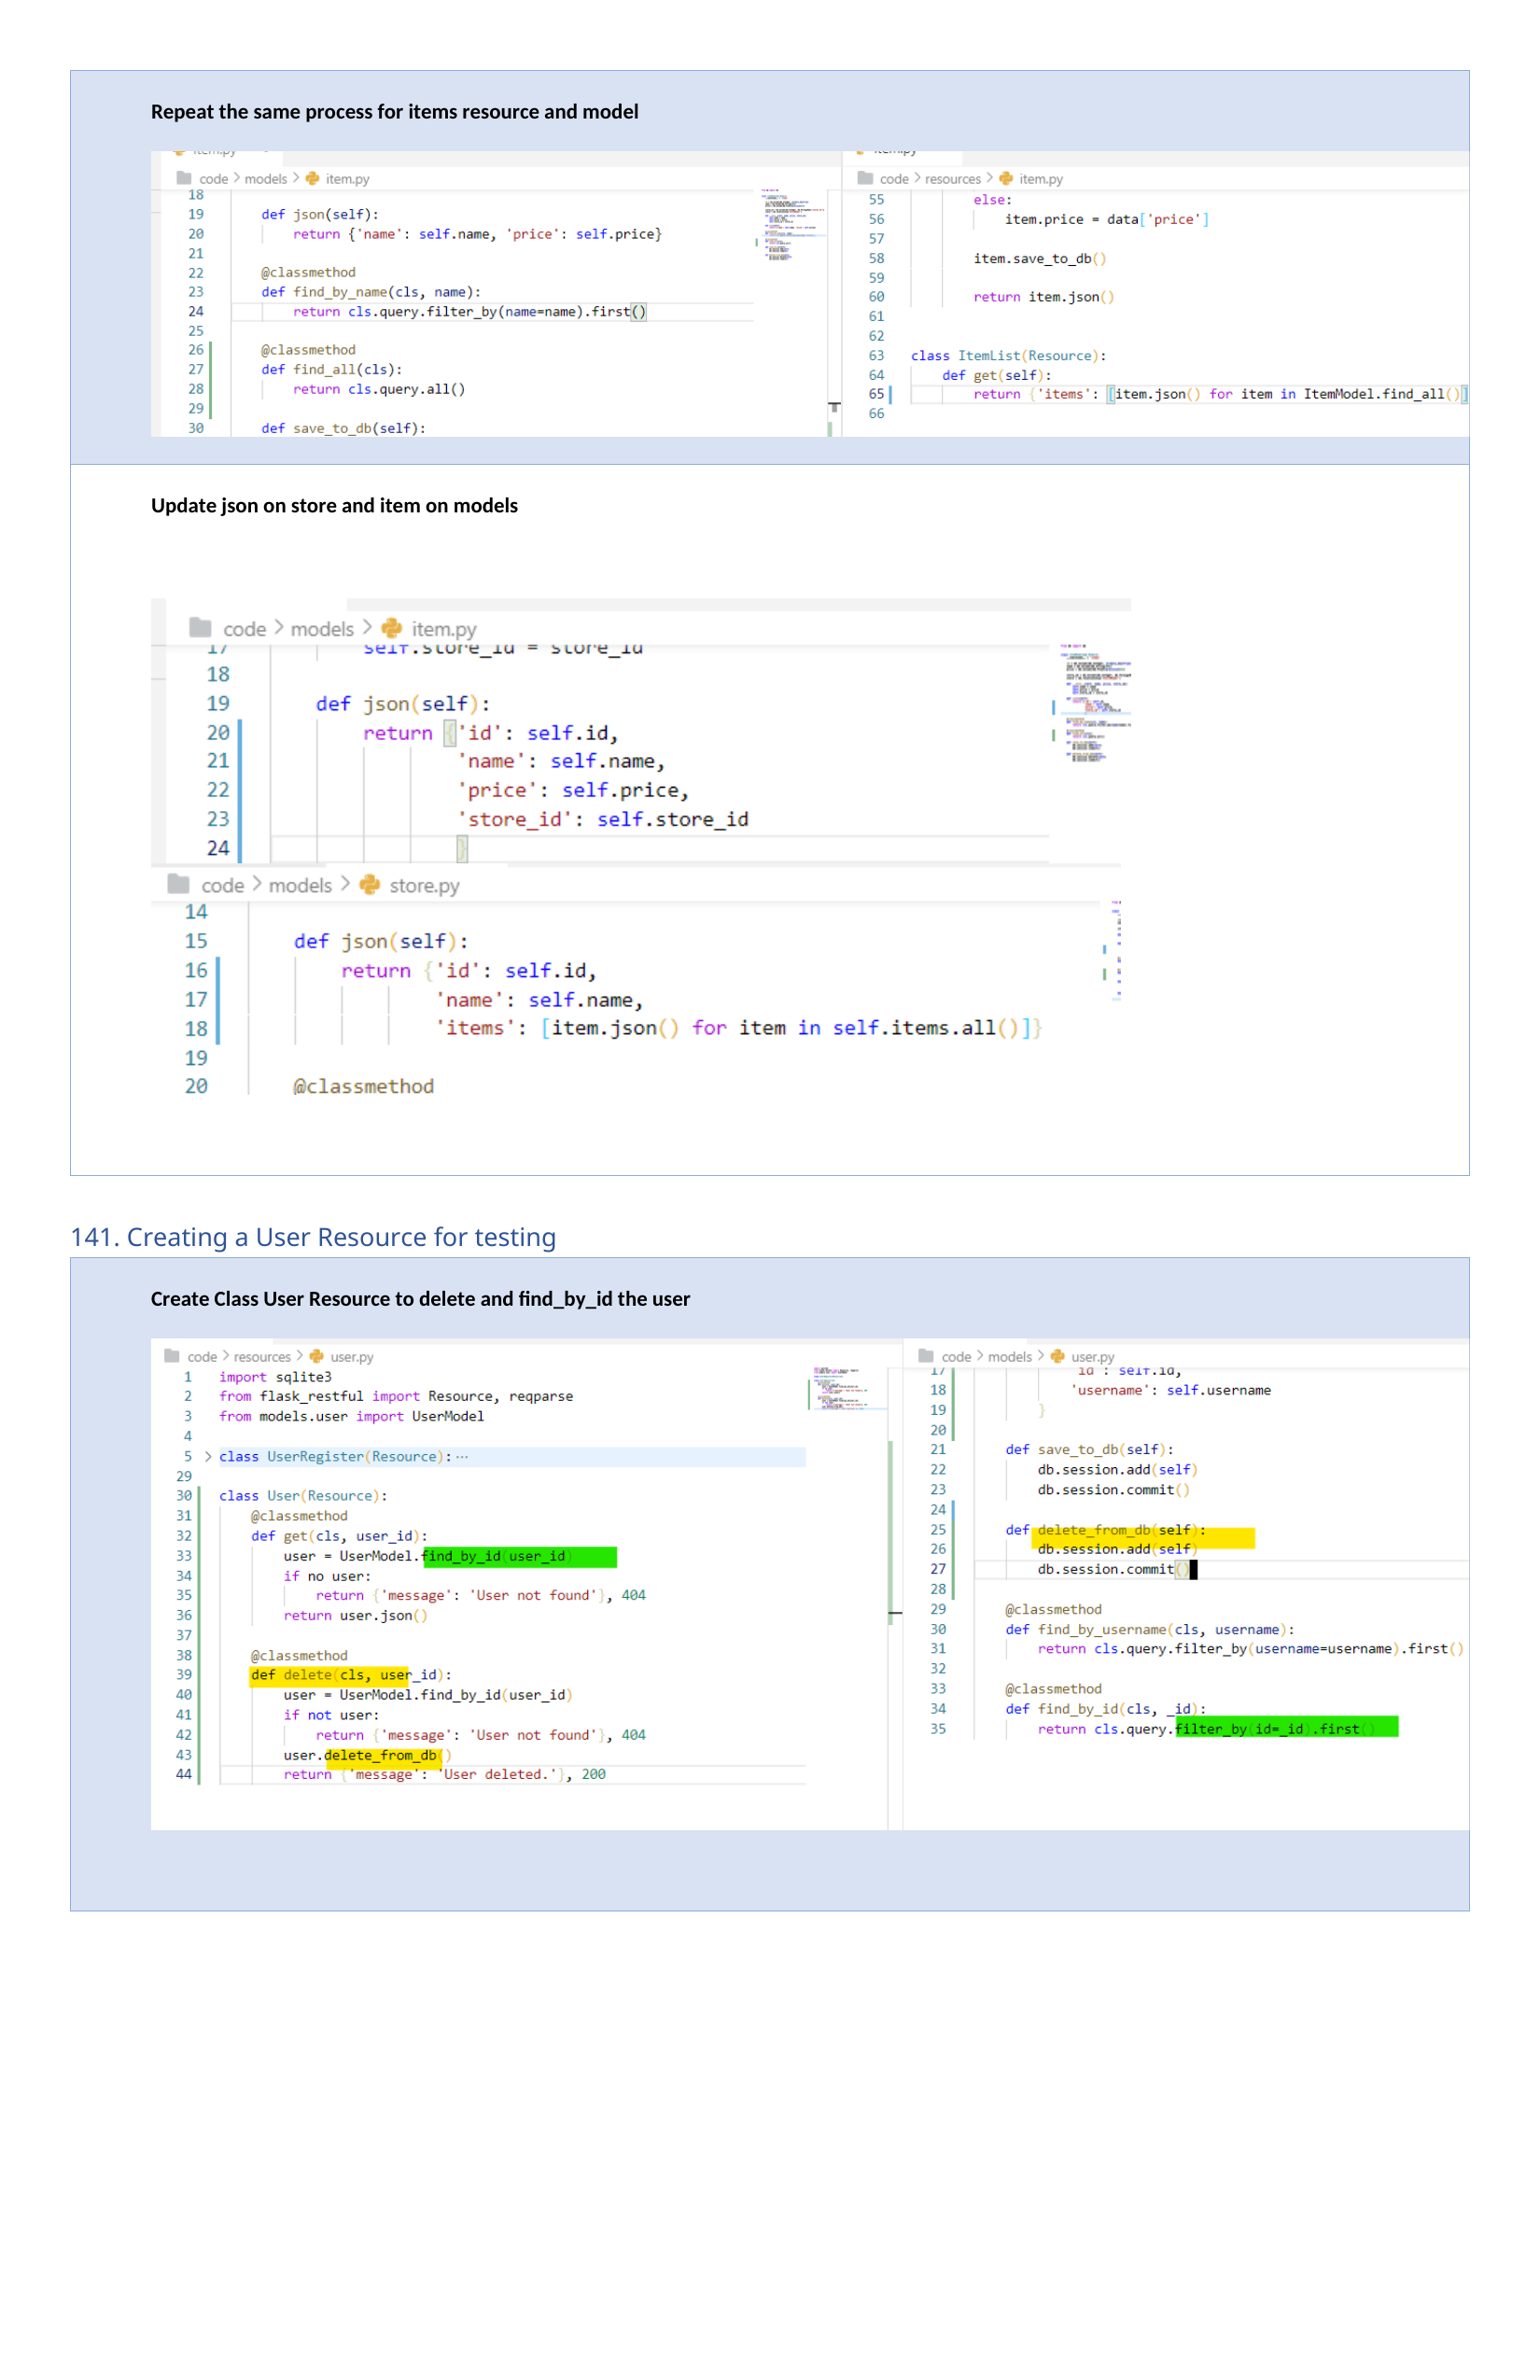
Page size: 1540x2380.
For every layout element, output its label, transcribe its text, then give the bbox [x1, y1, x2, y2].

subtitle 141. Creating a User Resource for testing [70, 1220, 1470, 1254]
table_header Create Class User Resource to delete and find_by_id the user [71, 1258, 1469, 1911]
picture [150, 1338, 1470, 1830]
picture [150, 598, 1131, 1095]
table_cell Repeat the same process for items resource and model [71, 71, 1469, 464]
picture [150, 151, 1470, 437]
table_cell Update json on store and item on models [71, 465, 1469, 1175]
